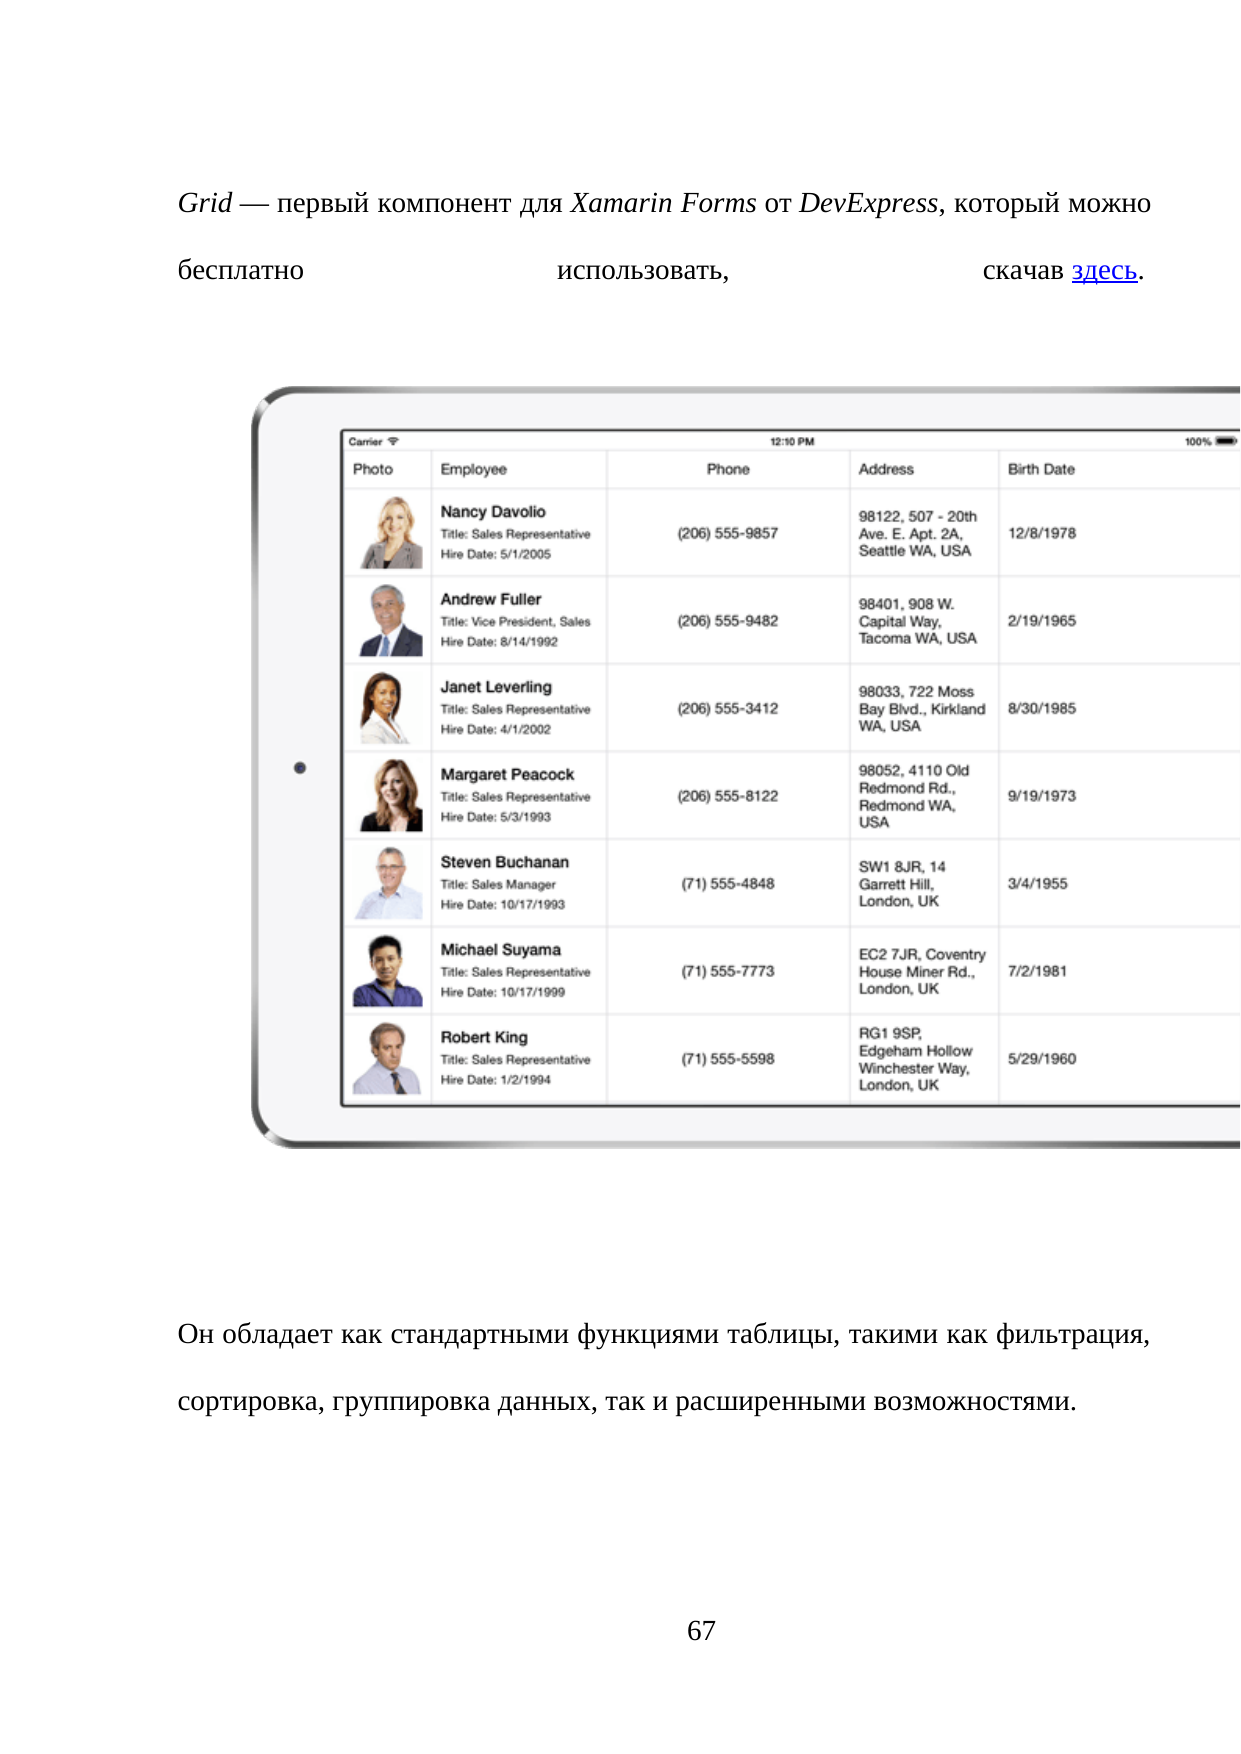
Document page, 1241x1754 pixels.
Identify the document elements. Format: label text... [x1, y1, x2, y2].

text Он обладает как стандартными функциями таблицы, такими как фильтрация, сортировка, группировка данных, так и расширенными возможностями. [177, 1182, 1152, 1416]
picture [251, 386, 1241, 1149]
text Grid — первый компонент для Xamarin Forms от DevExpress, который можно бесплатно использовать, скачав здесь. [177, 118, 1152, 353]
